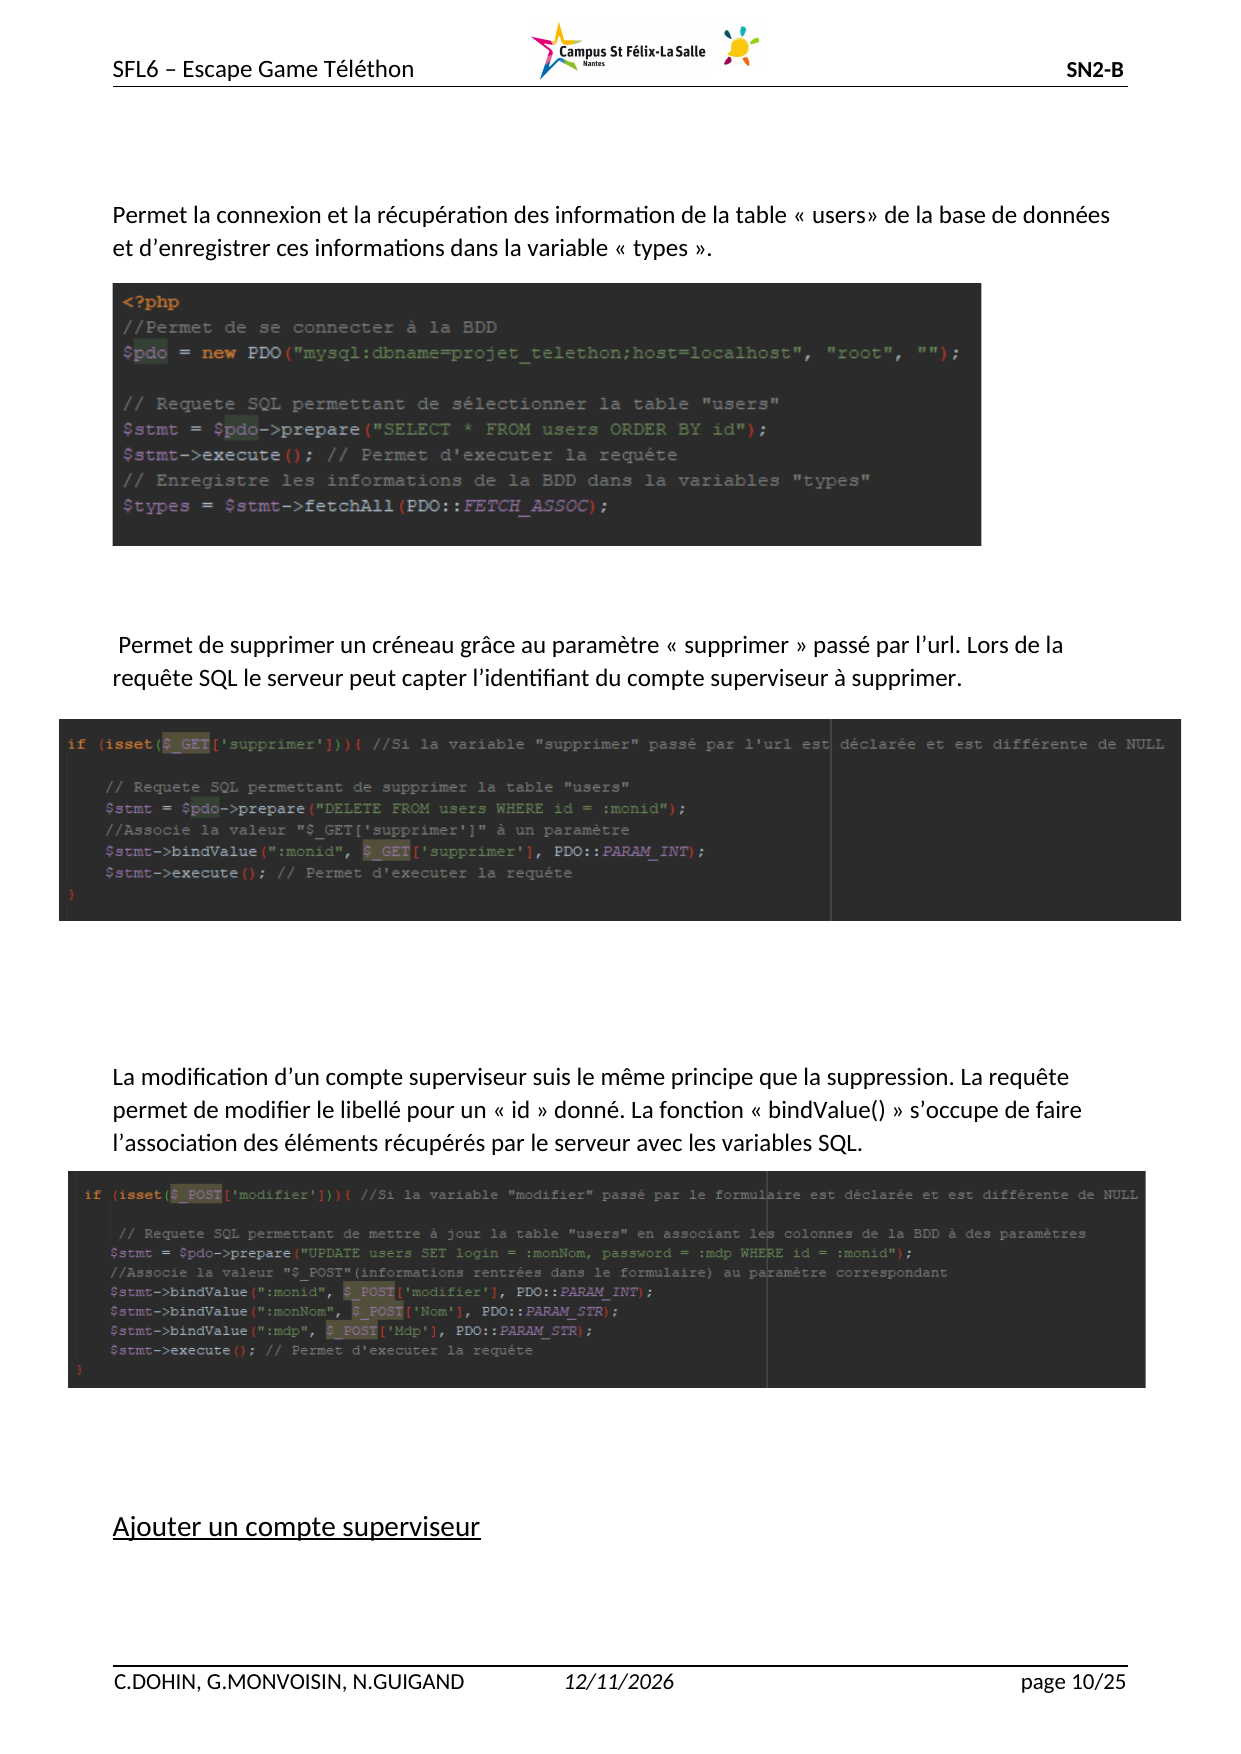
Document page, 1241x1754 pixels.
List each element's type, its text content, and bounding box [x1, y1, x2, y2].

picture [59, 719, 1182, 921]
text Ajouter un compte superviseur [112, 1508, 1128, 1543]
text Permet de supprimer un créneau grâce au paramètre « supprimer » passé par l’url. Lors de la requête SQL le serveur peut capter l’identifiant du compte superviseur à supprimer. [112, 629, 1128, 693]
text La modification d’un compte superviseur suis le même principe que la suppression. La requête permet de modifier le libellé pour un « id » donné. La fonction « bindValue() » s’occupe de faire l’association des éléments récupérés par le serveur avec les variables SQL. [112, 1061, 1128, 1157]
picture [112, 283, 982, 546]
picture [68, 1171, 1146, 1388]
text Permet la connexion et la récupération des information de la table « users» de la base de données et d’enregistrer ces informations dans la variable « types ». [112, 199, 1128, 263]
picture [528, 21, 769, 81]
